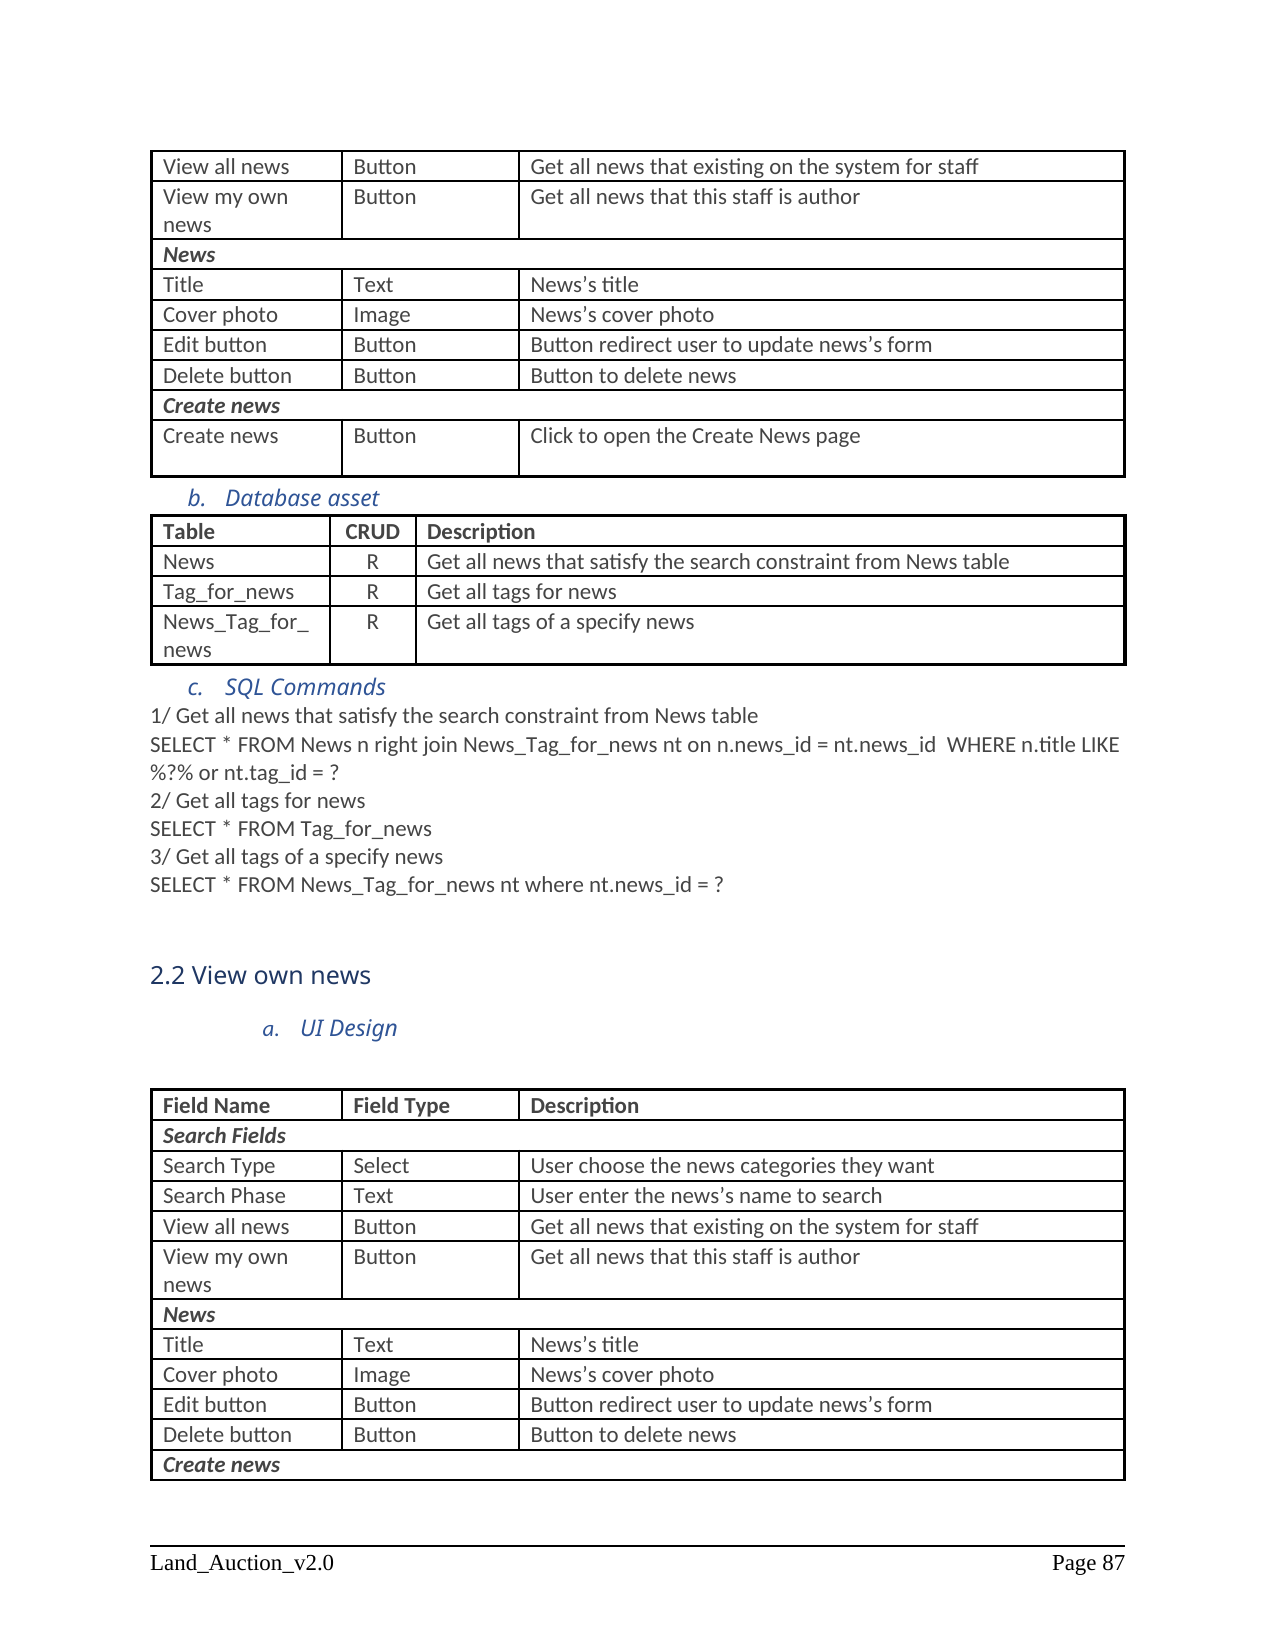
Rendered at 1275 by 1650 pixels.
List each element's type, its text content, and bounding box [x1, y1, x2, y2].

text SELECT * FROM News_Tag_for_news nt where nt.news_id = ? [150, 870, 1125, 898]
subtitle Database asset [187, 482, 1125, 514]
text SELECT * FROM Tag_for_news [150, 814, 1125, 842]
text SELECT * FROM News n right join News_Tag_for_news nt on n.news_id = nt.news_id WHERE n.title LIKE %?% or nt.tag_id = ? [150, 730, 1125, 786]
text 2/ Get all tags for news [150, 786, 1125, 814]
text 3/ Get all tags of a specify news [150, 842, 1125, 870]
text 1/ Get all news that satisfy the search constraint from News table [150, 702, 1125, 730]
subtitle UI Design [262, 1011, 1125, 1043]
subtitle SQL Commands [187, 670, 1125, 702]
subtitle 2.2 View own news [150, 958, 1125, 992]
